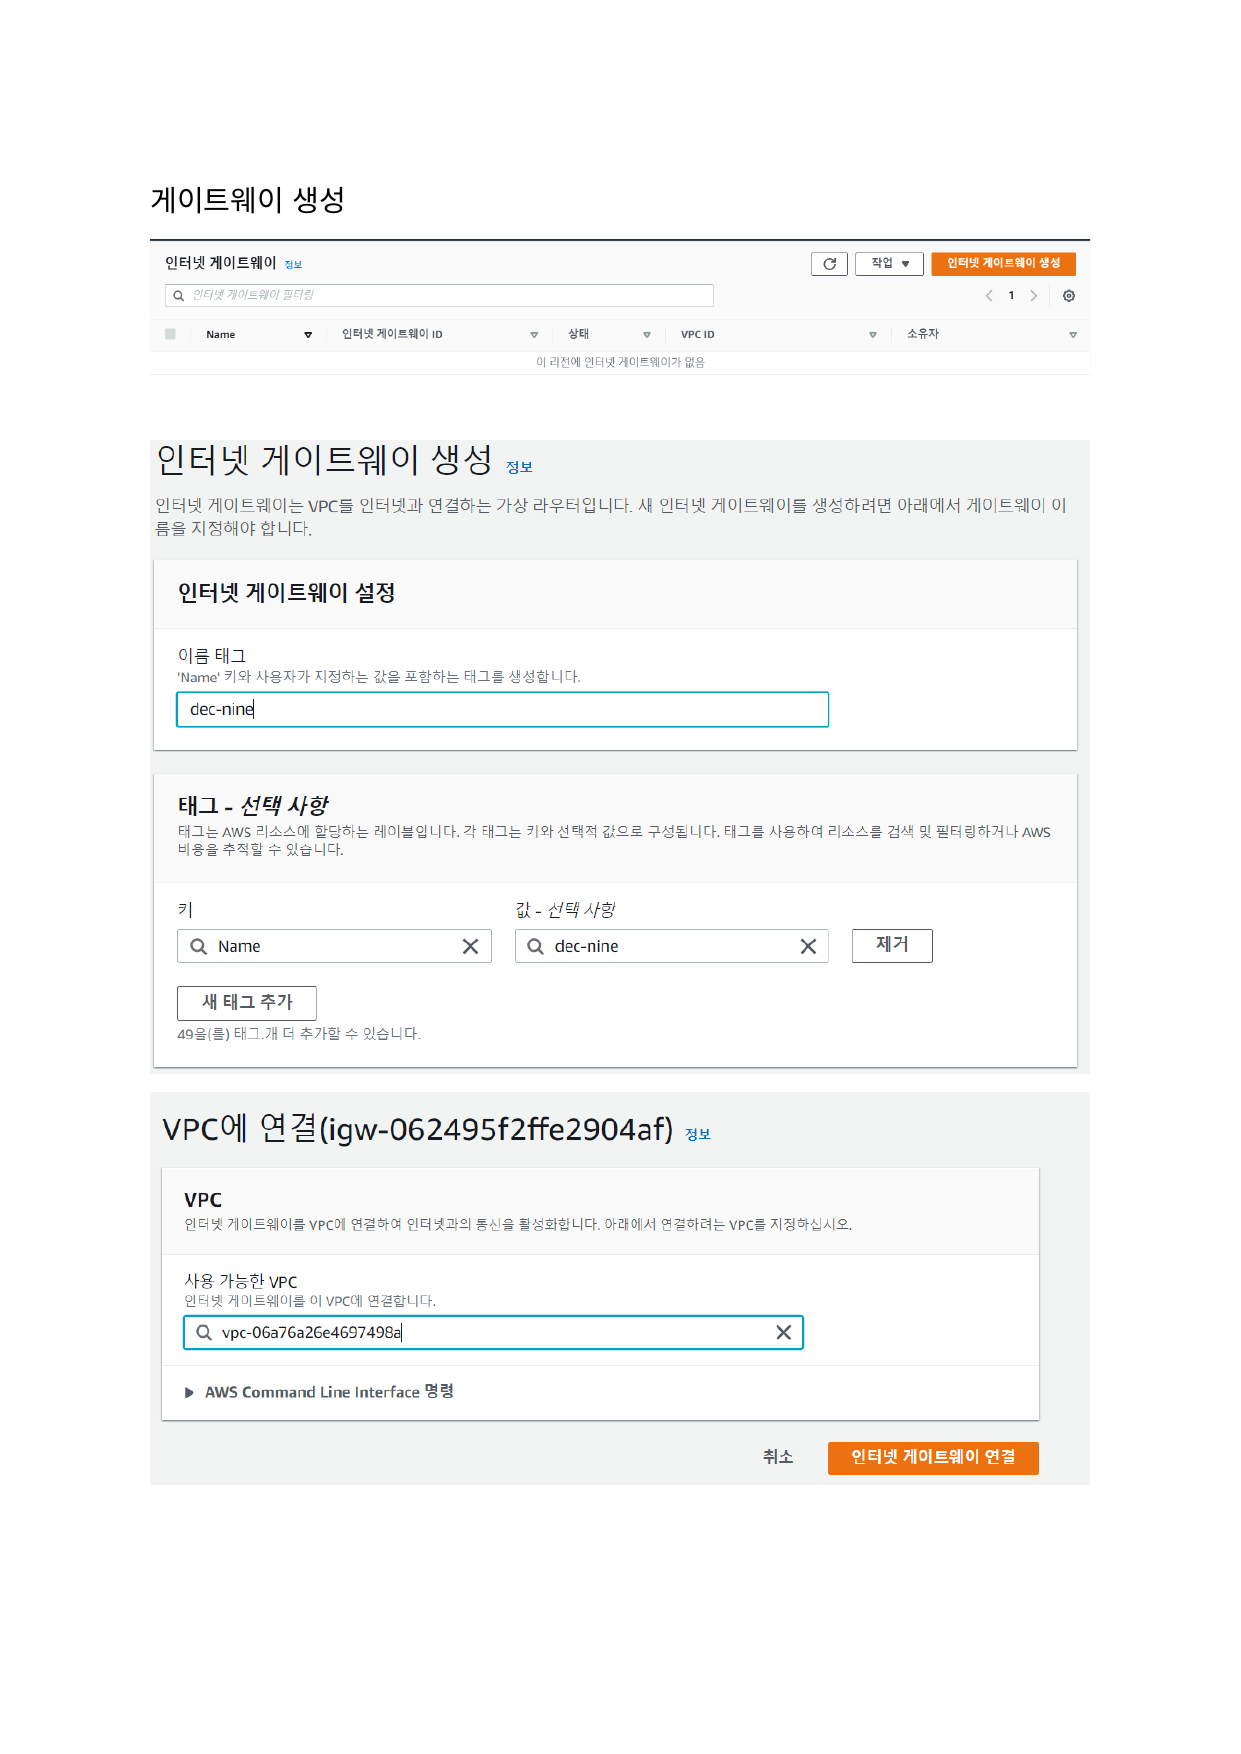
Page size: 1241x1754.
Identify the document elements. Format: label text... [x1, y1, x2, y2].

picture [150, 440, 1091, 1074]
picture [150, 1092, 1091, 1485]
subtitle 게이트웨이 생성 [150, 177, 1090, 219]
picture [150, 239, 1091, 375]
